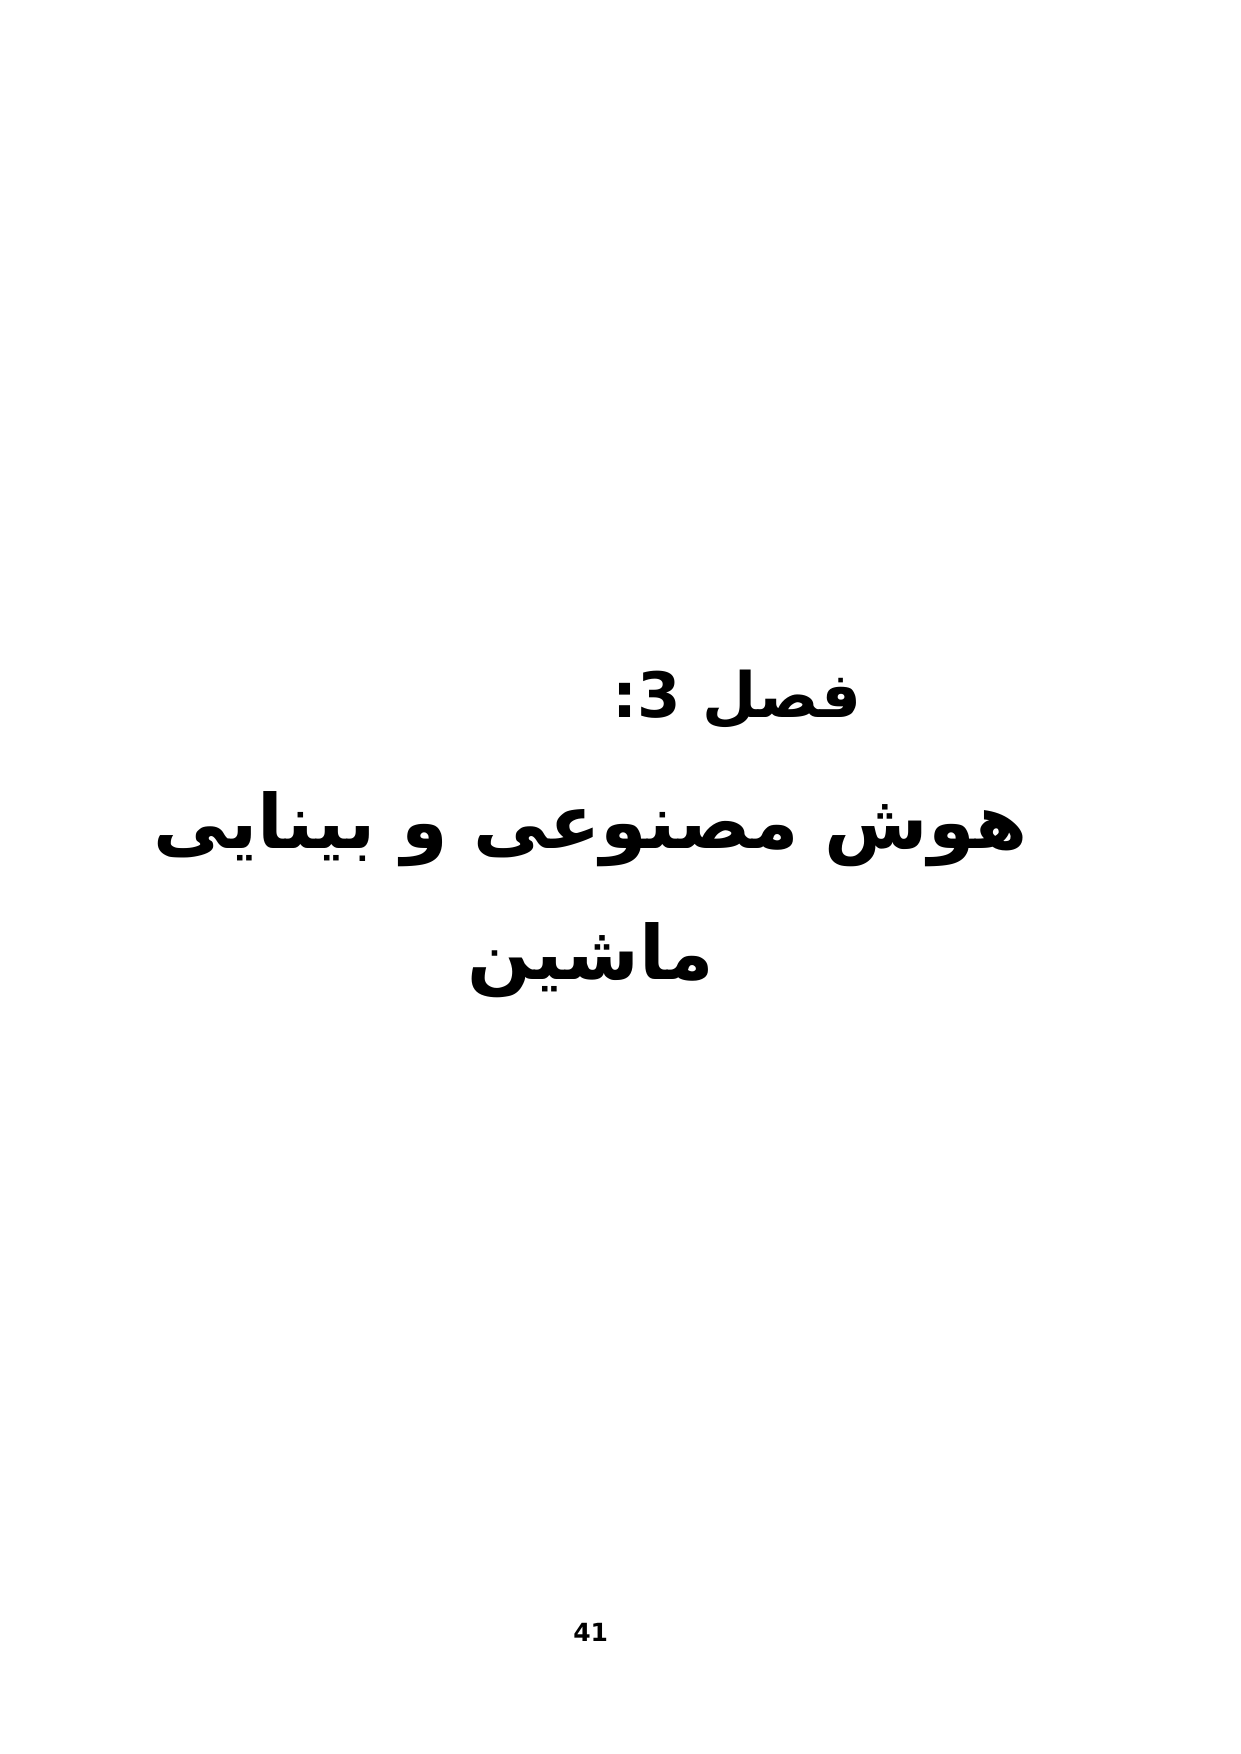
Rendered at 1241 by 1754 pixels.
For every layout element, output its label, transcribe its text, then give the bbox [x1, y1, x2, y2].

text هوش مصنوعی و بینایی ماشین [118, 648, 1063, 997]
